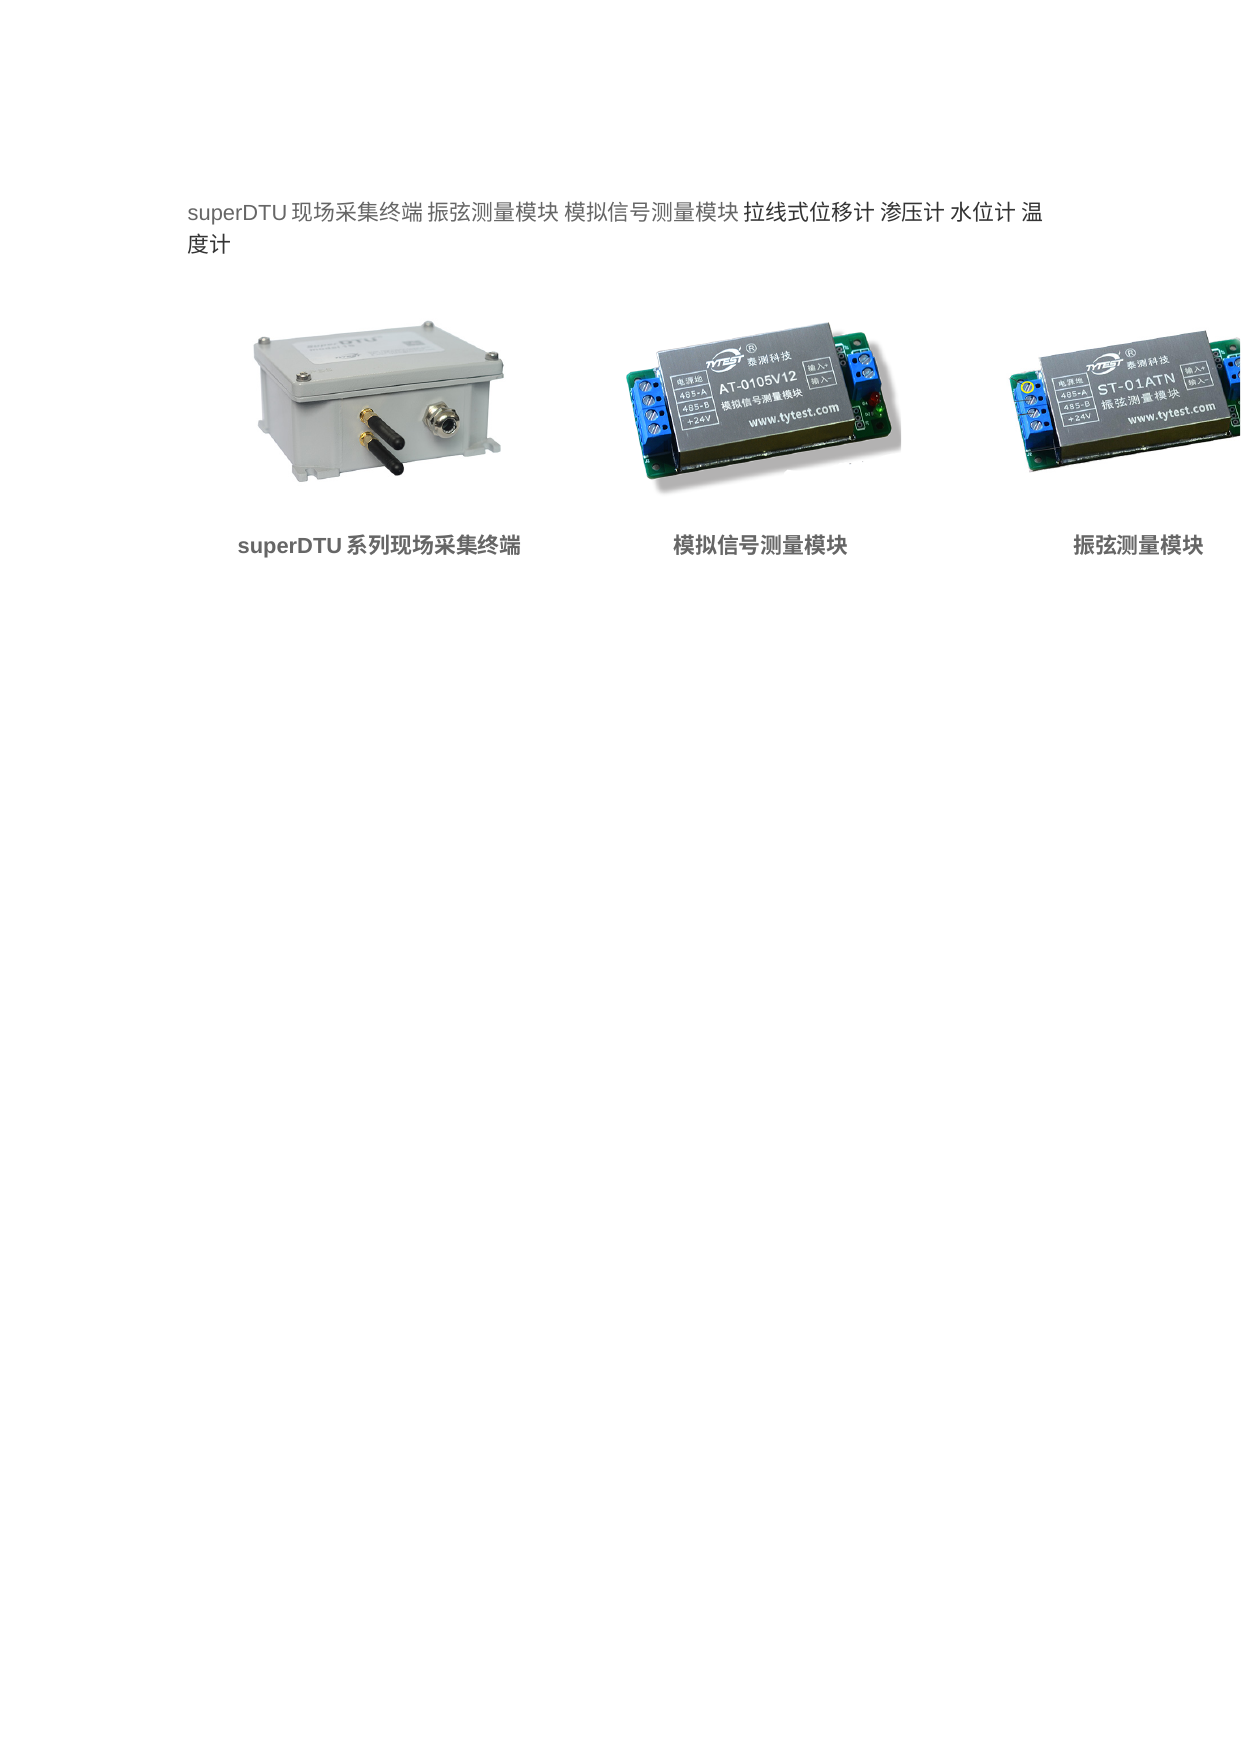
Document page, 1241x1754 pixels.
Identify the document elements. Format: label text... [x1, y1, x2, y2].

table_cell 模拟信号测量模块 [571, 528, 949, 560]
table_cell superDTU系列现场采集终端 [188, 528, 571, 560]
table_header [571, 300, 949, 528]
table_cell 振弦测量模块 [950, 528, 1240, 560]
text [187, 162, 1053, 259]
picture [238, 300, 521, 504]
table_header [950, 300, 1240, 528]
picture [620, 300, 902, 504]
table_header [188, 300, 571, 528]
picture [997, 300, 1241, 504]
